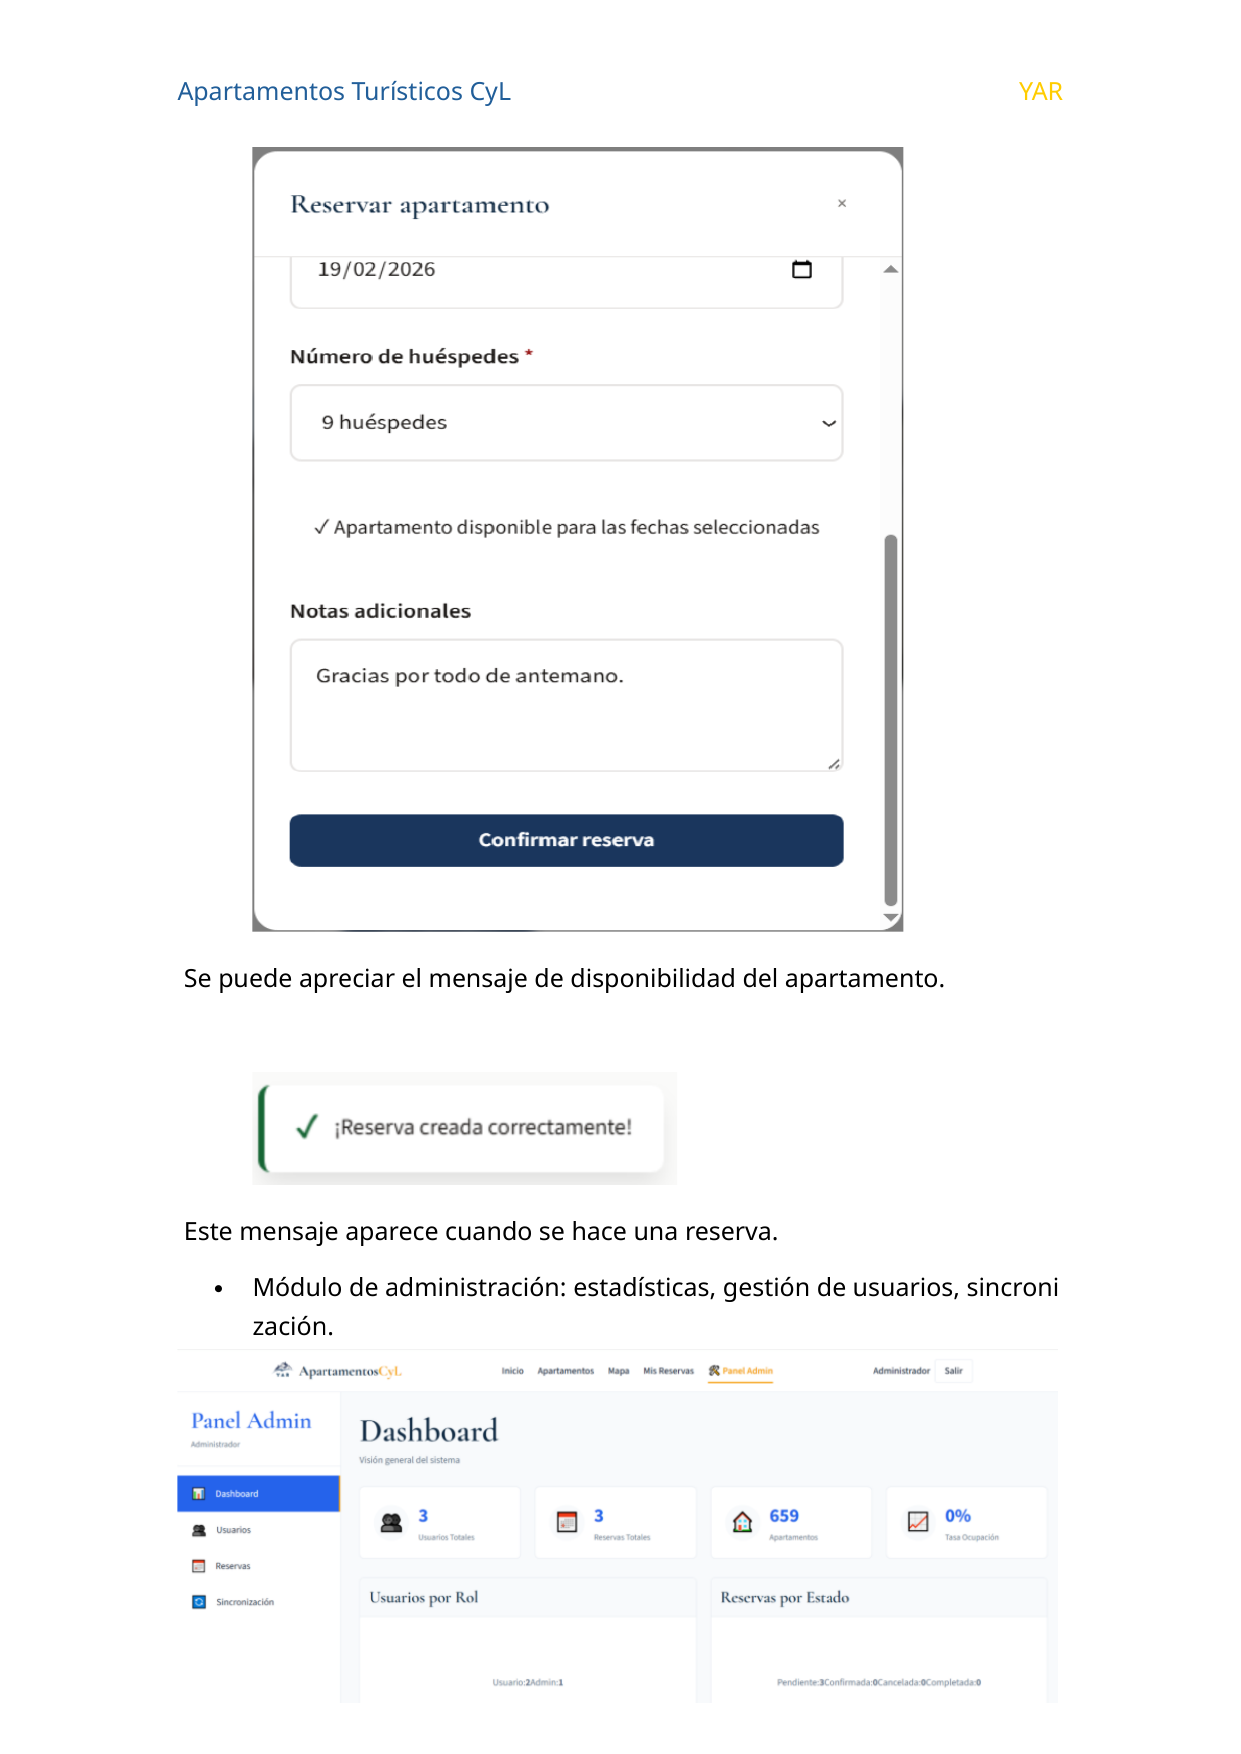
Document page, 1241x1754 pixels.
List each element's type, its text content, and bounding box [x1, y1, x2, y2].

text Este mensaje aparece cuando se hace una reserva. [177, 1214, 1063, 1248]
picture [252, 147, 904, 932]
picture [177, 1349, 1058, 1703]
list Módulo de administración: estadísticas, gestión de usuarios, sincronización. [215, 1269, 1063, 1343]
picture [252, 1072, 678, 1185]
text Se puede apreciar el mensaje de disponibilidad del apartamento. [177, 960, 1063, 994]
